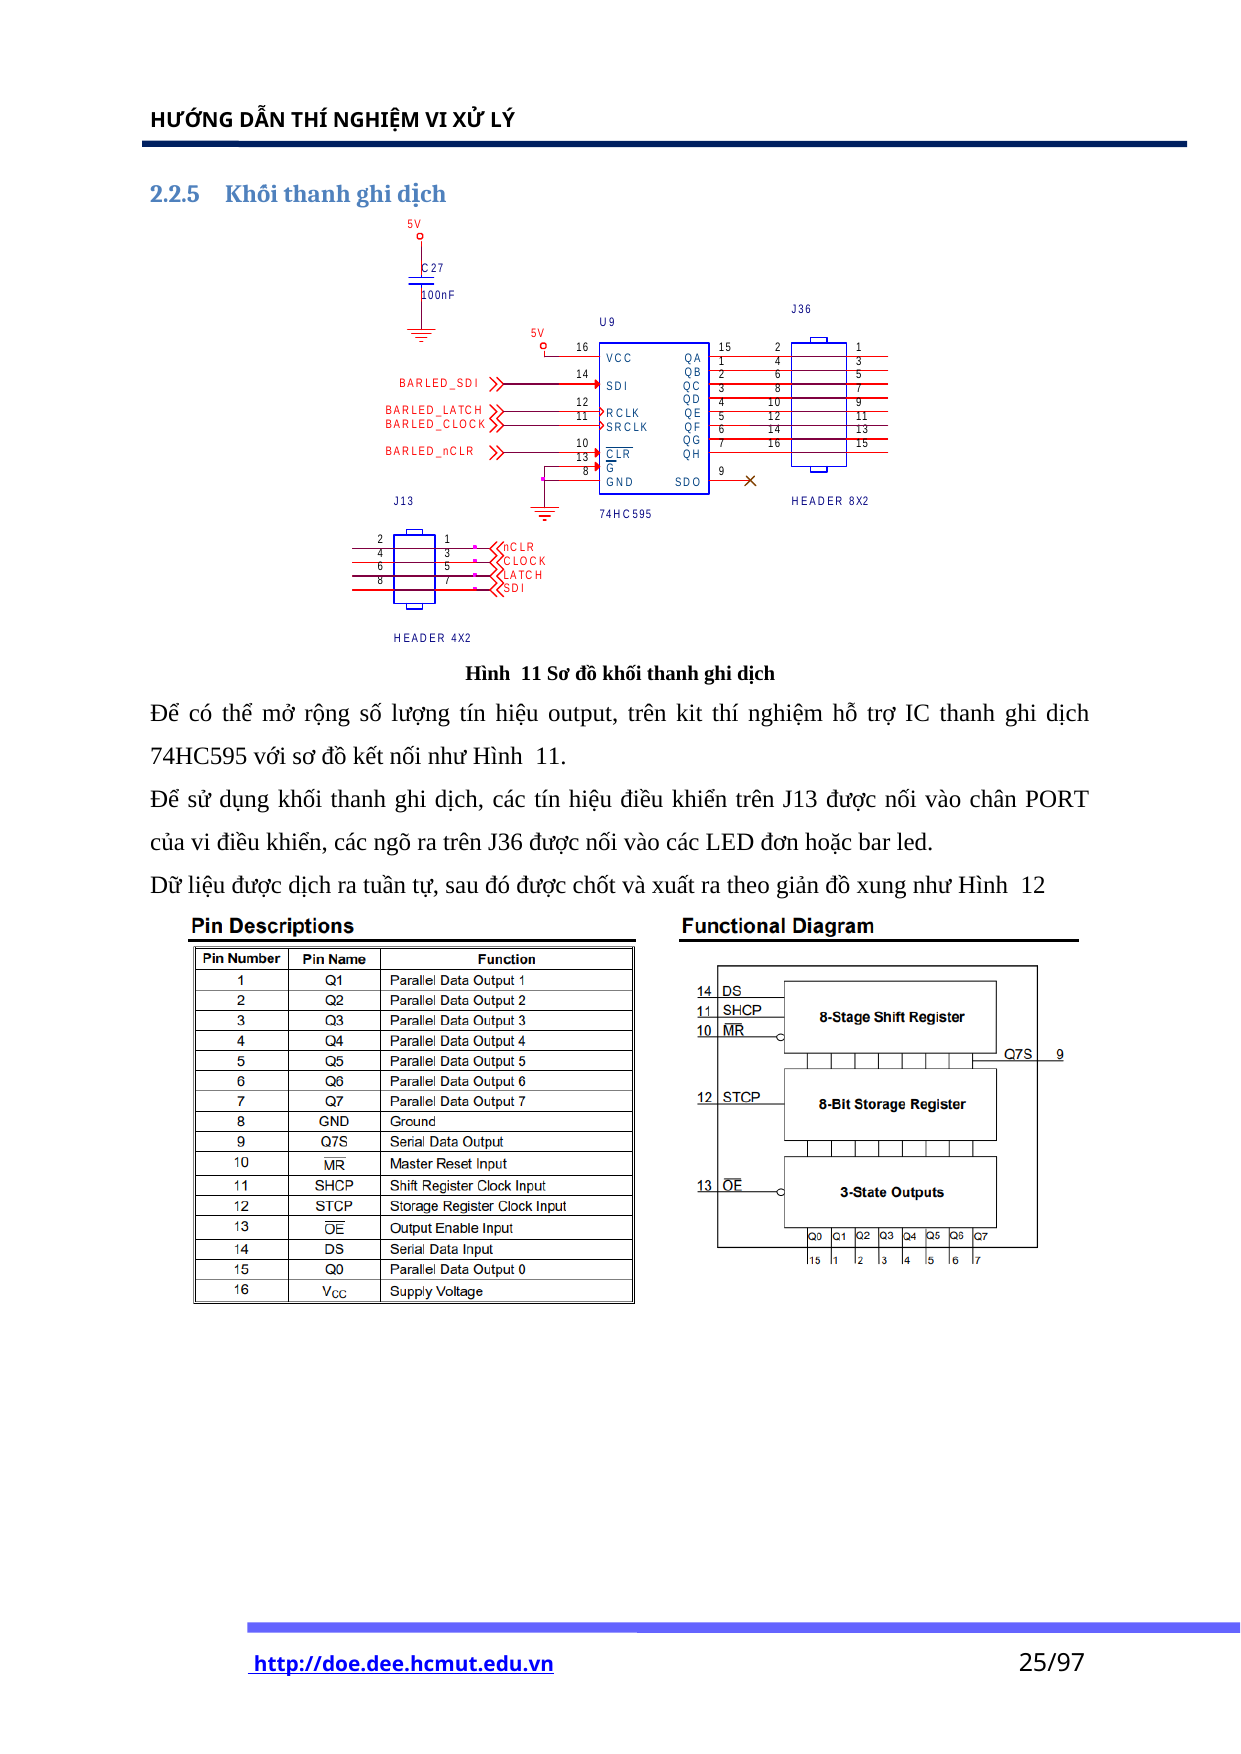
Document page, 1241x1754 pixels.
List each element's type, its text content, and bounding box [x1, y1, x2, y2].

text Để có thể mở rộng số lượng tín hiệu output, trên kit thí nghiệm hỗ trợ IC thanh ghi dịch 74HC595 với sơ đồ kết nối như Hình 11. [150, 698, 1090, 770]
text Dữ liệu được dịch ra tuần tự, sau đó được chốt và xuất ra theo giản đồ xung như Hình 12 [150, 870, 1090, 899]
subtitle Khối thanh ghi dịch [150, 180, 1090, 209]
text Để sử dụng khối thanh ghi dịch, các tín hiệu điều khiển trên J13 được nối vào chân PORT của vi điều khiển, các ngõ ra trên J36 được nối vào các LED đơn hoặc bar led. [150, 784, 1090, 856]
picture [150, 913, 1091, 1324]
